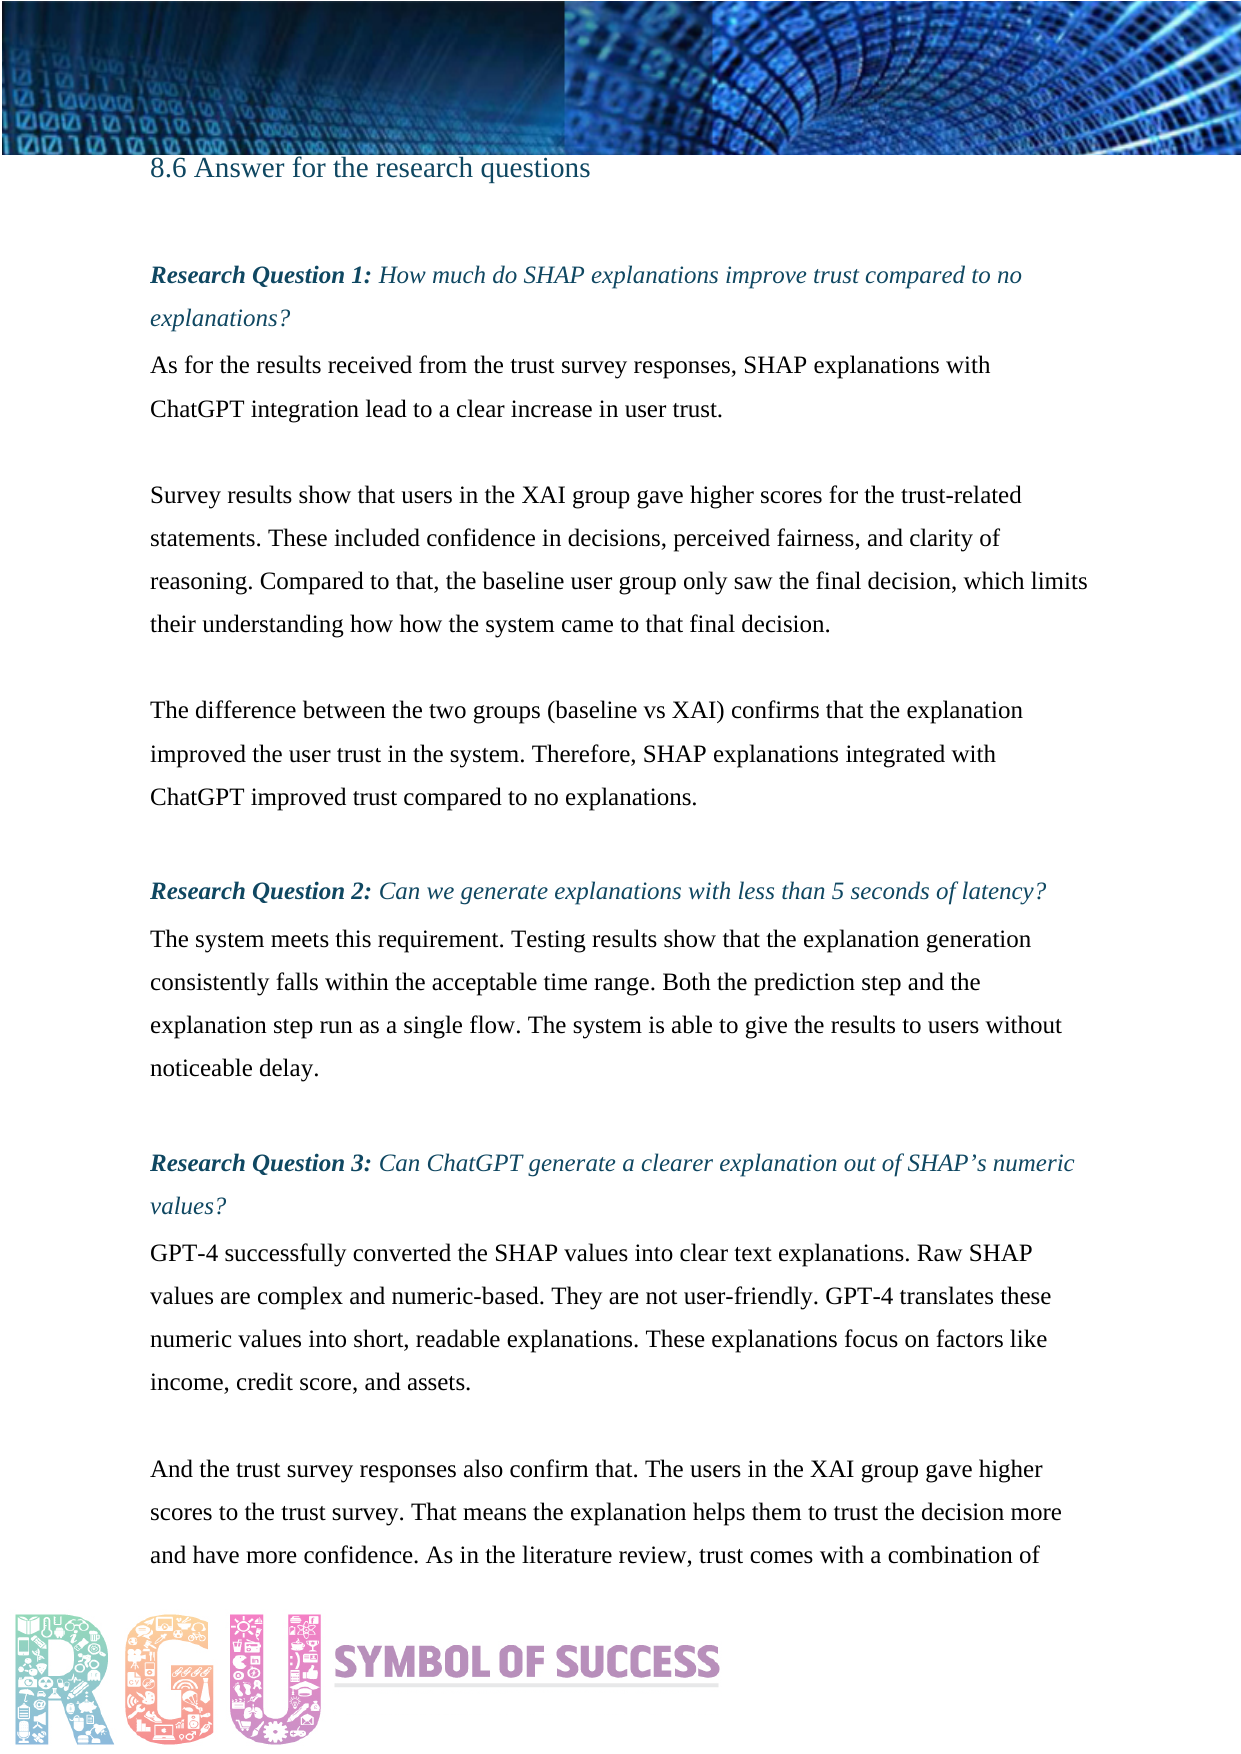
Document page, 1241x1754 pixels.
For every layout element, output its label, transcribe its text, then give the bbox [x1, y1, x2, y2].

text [150, 1454, 1090, 1569]
text Survey results show that users in the XAI group gave higher scores for the trust-related statements. These included confidence in decisions, perceived fairness, and clarity of reasoning. Compared to that, the baseline user group only saw the final decision, which limits their understanding how how the system came to that final decision. [150, 480, 1090, 638]
subtitle 8.6 Answer for the research questions [150, 150, 1090, 183]
text The system meets this requirement. Testing results show that the explanation generation consistently falls within the acceptable time range. Both the prediction step and the explanation step run as a single flow. The system is able to give the results to users without noticeable delay. [150, 924, 1090, 1082]
text GPT-4 successfully converted the SHAP values into clear text explanations. Raw SHAP values are complex and numeric-based. They are not user-friendly. GPT-4 translates these numeric values into short, readable explanations. These explanations focus on factors like income, credit score, and assets. [150, 1238, 1090, 1396]
subtitle Research Question 2: Can we generate explanations with less than 5 seconds of latency? [150, 876, 1090, 905]
subtitle Research Question 3: Can ChatGPT generate a clearer explanation out of SHAP’s numeric values? [150, 1148, 1090, 1219]
text As for the results received from the trust survey responses, SHAP explanations with ChatGPT integration lead to a clear increase in user trust. [150, 351, 1090, 422]
subtitle Research Question 1: How much do SHAP explanations improve trust compared to no explanations? [150, 260, 1090, 332]
text The difference between the two groups (baseline vs XAI) confirms that the explanation improved the user trust in the system. Therefore, SHAP explanations integrated with ChatGPT improved trust compared to no explanations. [150, 696, 1090, 811]
subtitle Trust survey storage [1, 1603, 733, 1754]
picture [2, 1, 1241, 155]
